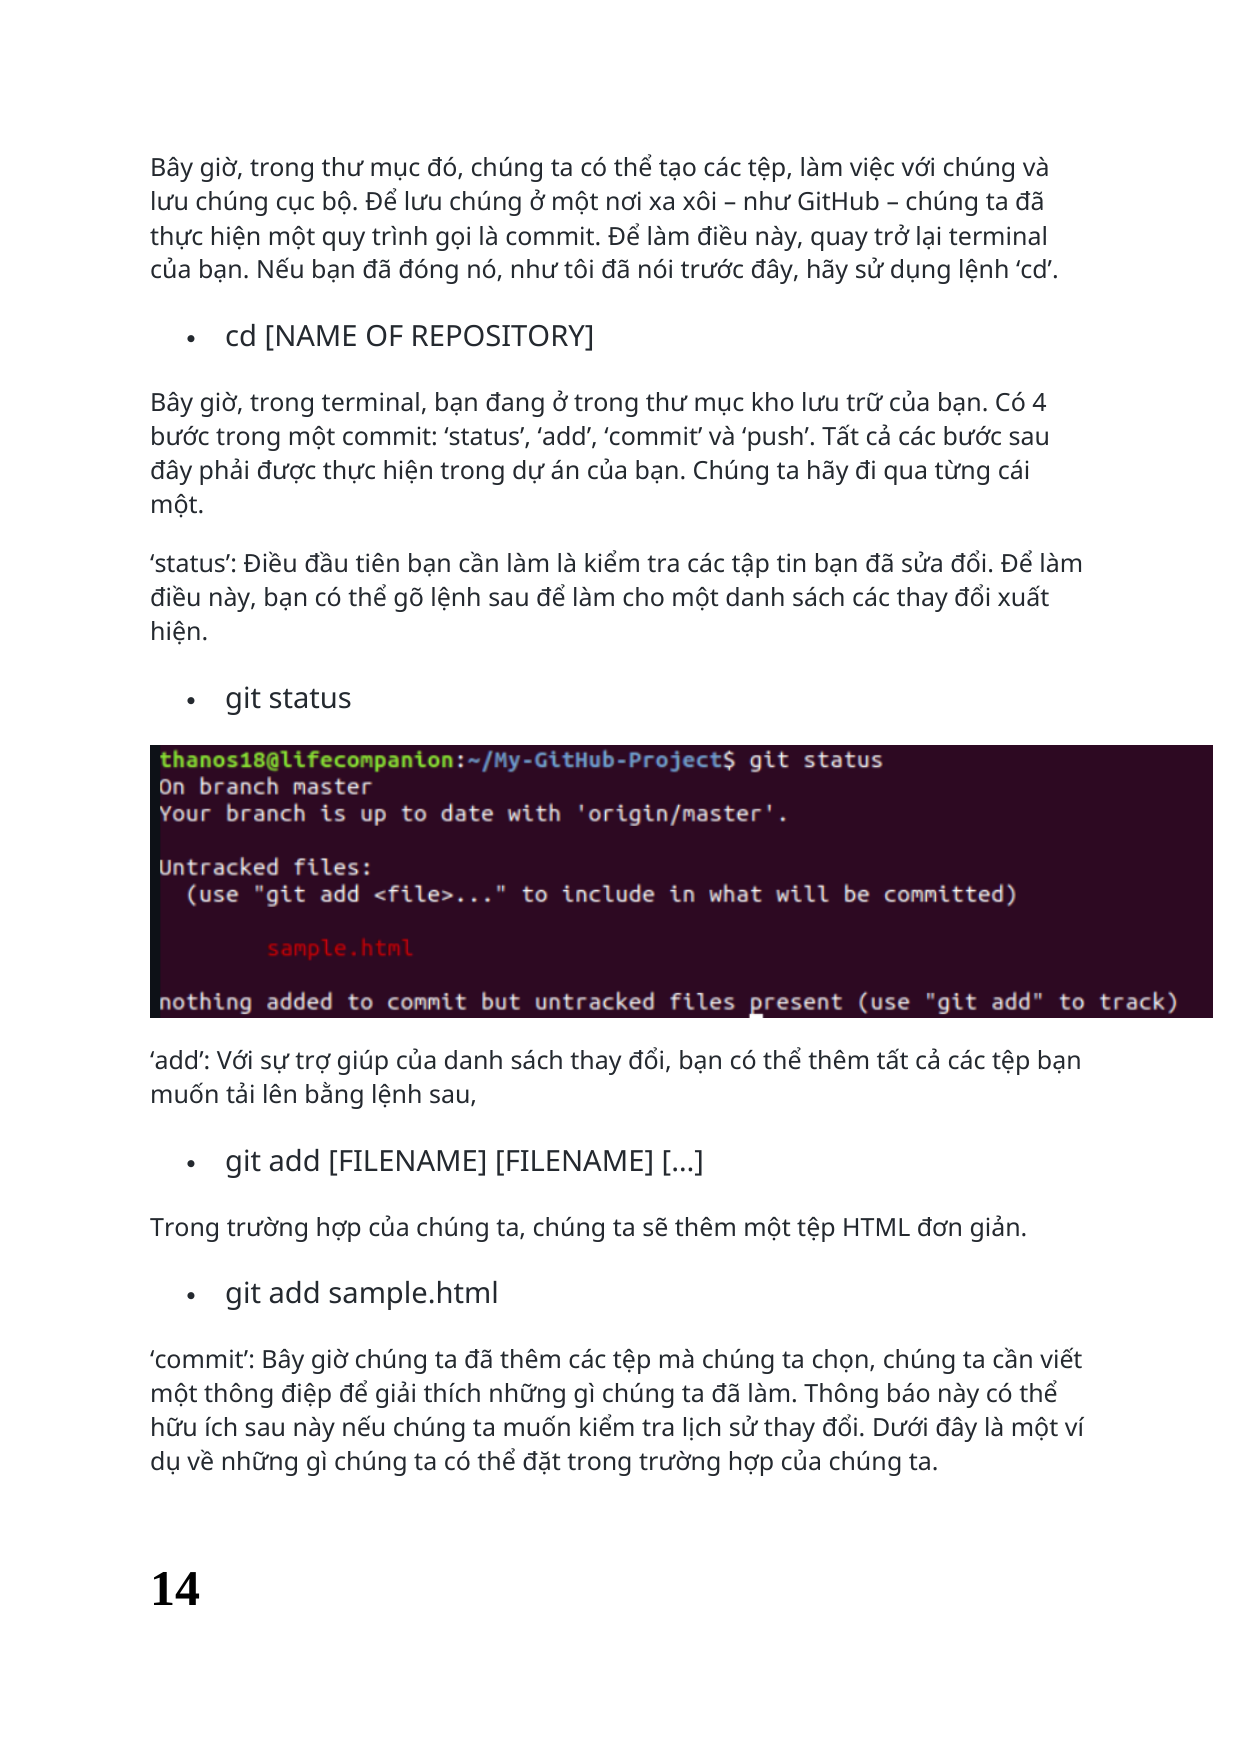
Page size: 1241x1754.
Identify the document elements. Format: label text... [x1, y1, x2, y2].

text Bây giờ, trong terminal, bạn đang ở trong thư mục kho lưu trữ của bạn. Có 4 bước trong một commit: ‘status’, ‘add’, ‘commit’ và ‘push’. Tất cả các bước sau đây phải được thực hiện trong dự án của bạn. Chúng ta hãy đi qua từng cái một. [150, 384, 1090, 521]
list git add sample.html [187, 1272, 1090, 1312]
text ‘commit’: Bây giờ chúng ta đã thêm các tệp mà chúng ta chọn, chúng ta cần viết một thông điệp để giải thích những gì chúng ta đã làm. Thông báo này có thể hữu ích sau này nếu chúng ta muốn kiểm tra lịch sử thay đổi. Dưới đây là một ví dụ về những gì chúng ta có thể đặt trong trường hợp của chúng ta. [150, 1341, 1090, 1477]
picture [150, 745, 1213, 1018]
list cd [NAME OF REPOSITORY] [187, 315, 1090, 355]
list git add [FILENAME] [FILENAME] […] [187, 1140, 1090, 1180]
text ‘status’: Điều đầu tiên bạn cần làm là kiểm tra các tập tin bạn đã sửa đổi. Để làm điều này, bạn có thể gõ lệnh sau để làm cho một danh sách các thay đổi xuất hiện. [150, 546, 1090, 648]
text Trong trường hợp của chúng ta, chúng ta sẽ thêm một tệp HTML đơn giản. [150, 1209, 1090, 1243]
text Bây giờ, trong thư mục đó, chúng ta có thể tạo các tệp, làm việc với chúng và lưu chúng cục bộ. Để lưu chúng ở một nơi xa xôi – như GitHub – chúng ta đã thực hiện một quy trình gọi là commit. Để làm điều này, quay trở lại terminal của bạn. Nếu bạn đã đóng nó, như tôi đã nói trước đây, hãy sử dụng lệnh ‘cd’. [150, 150, 1090, 286]
text ‘add’: Với sự trợ giúp của danh sách thay đổi, bạn có thể thêm tất cả các tệp bạn muốn tải lên bằng lệnh sau, [150, 1043, 1090, 1111]
list git status [187, 677, 1090, 717]
